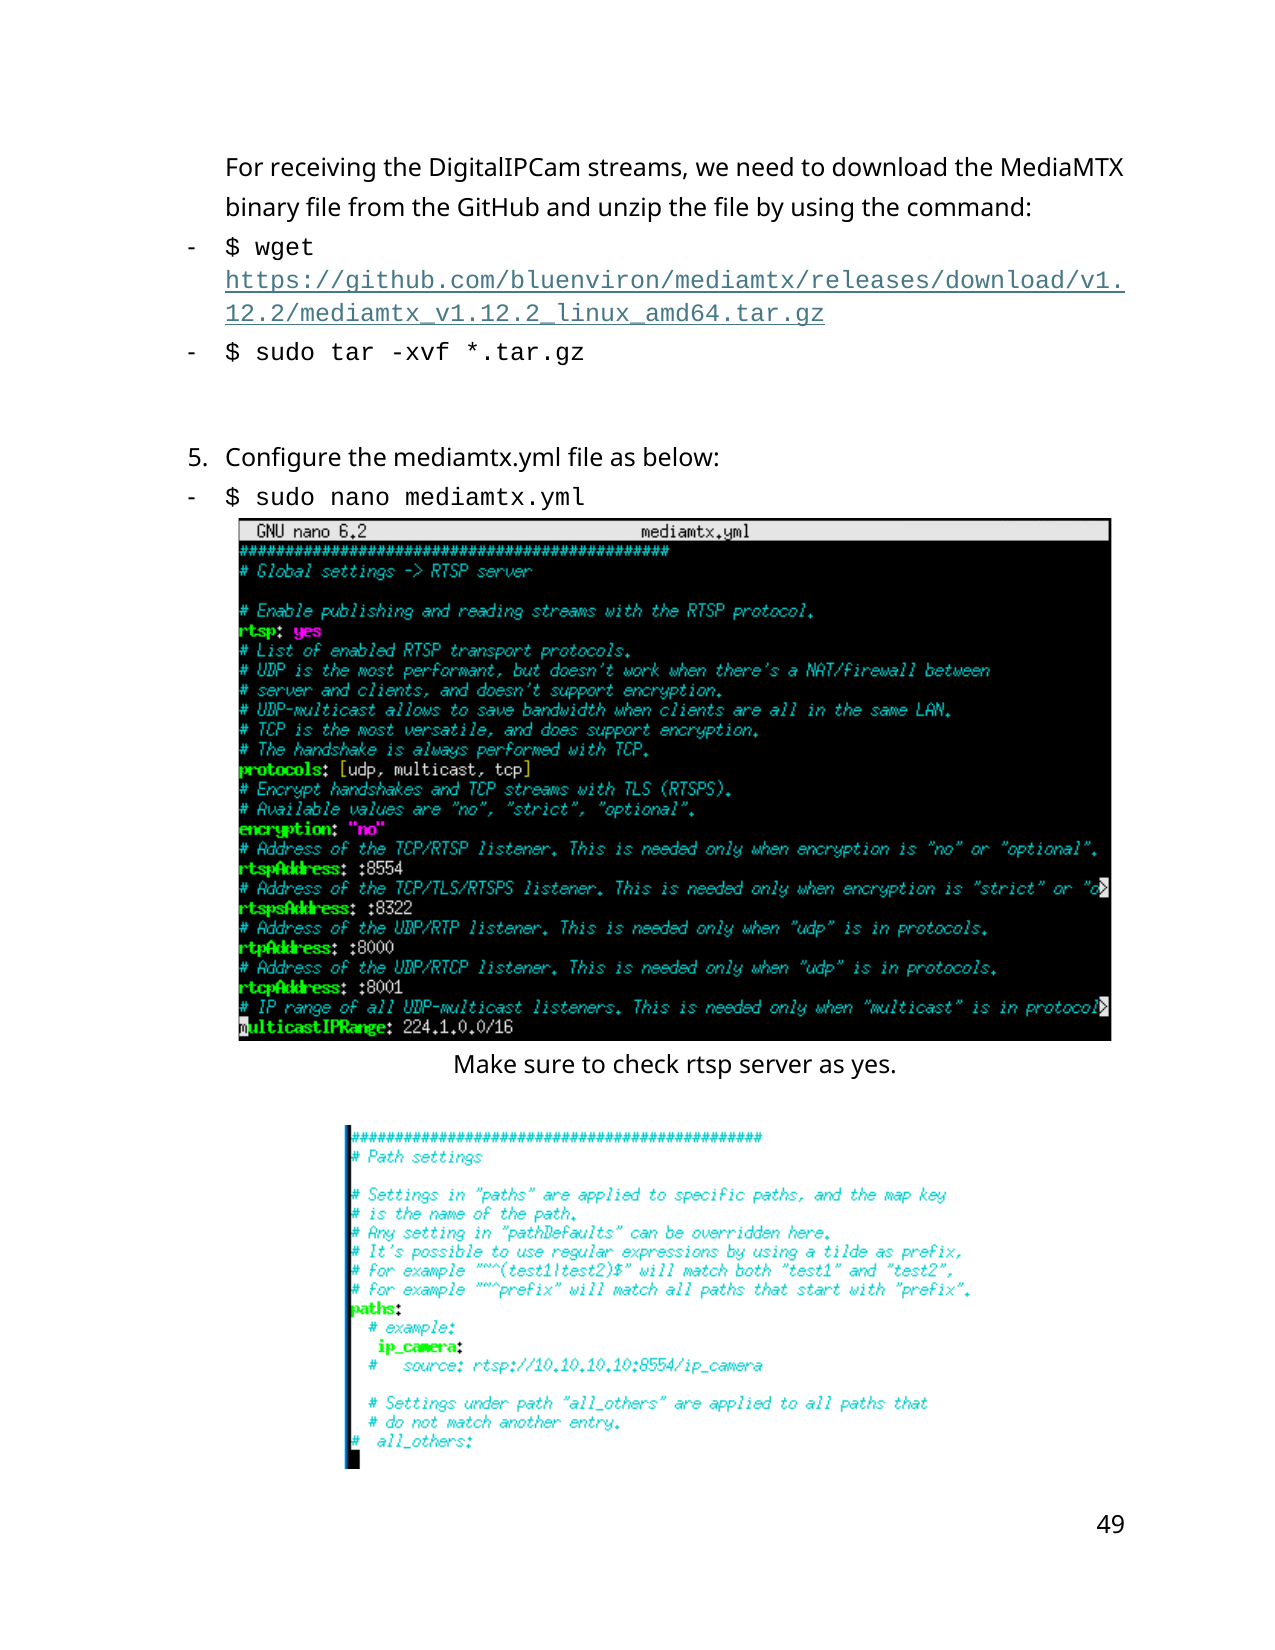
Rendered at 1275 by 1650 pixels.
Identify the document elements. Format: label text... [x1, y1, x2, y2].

picture [344, 1125, 1006, 1469]
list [187, 150, 1125, 223]
list Make sure to check rtsp server as yes. [225, 1046, 1125, 1080]
picture [238, 518, 1112, 1041]
list $ sudo nano mediamtx.yml [187, 479, 1125, 513]
list $ wget https://github.com/bluenviron/mediamtx/releases/download/v1.12.2/mediamtx_v1.12.2_linux_amd64.tar.gz [187, 229, 1125, 329]
list $ sudo tar -xvf *.tar.gz [187, 333, 1125, 368]
list Configure the mediamtx.yml file as below: [187, 439, 1125, 473]
